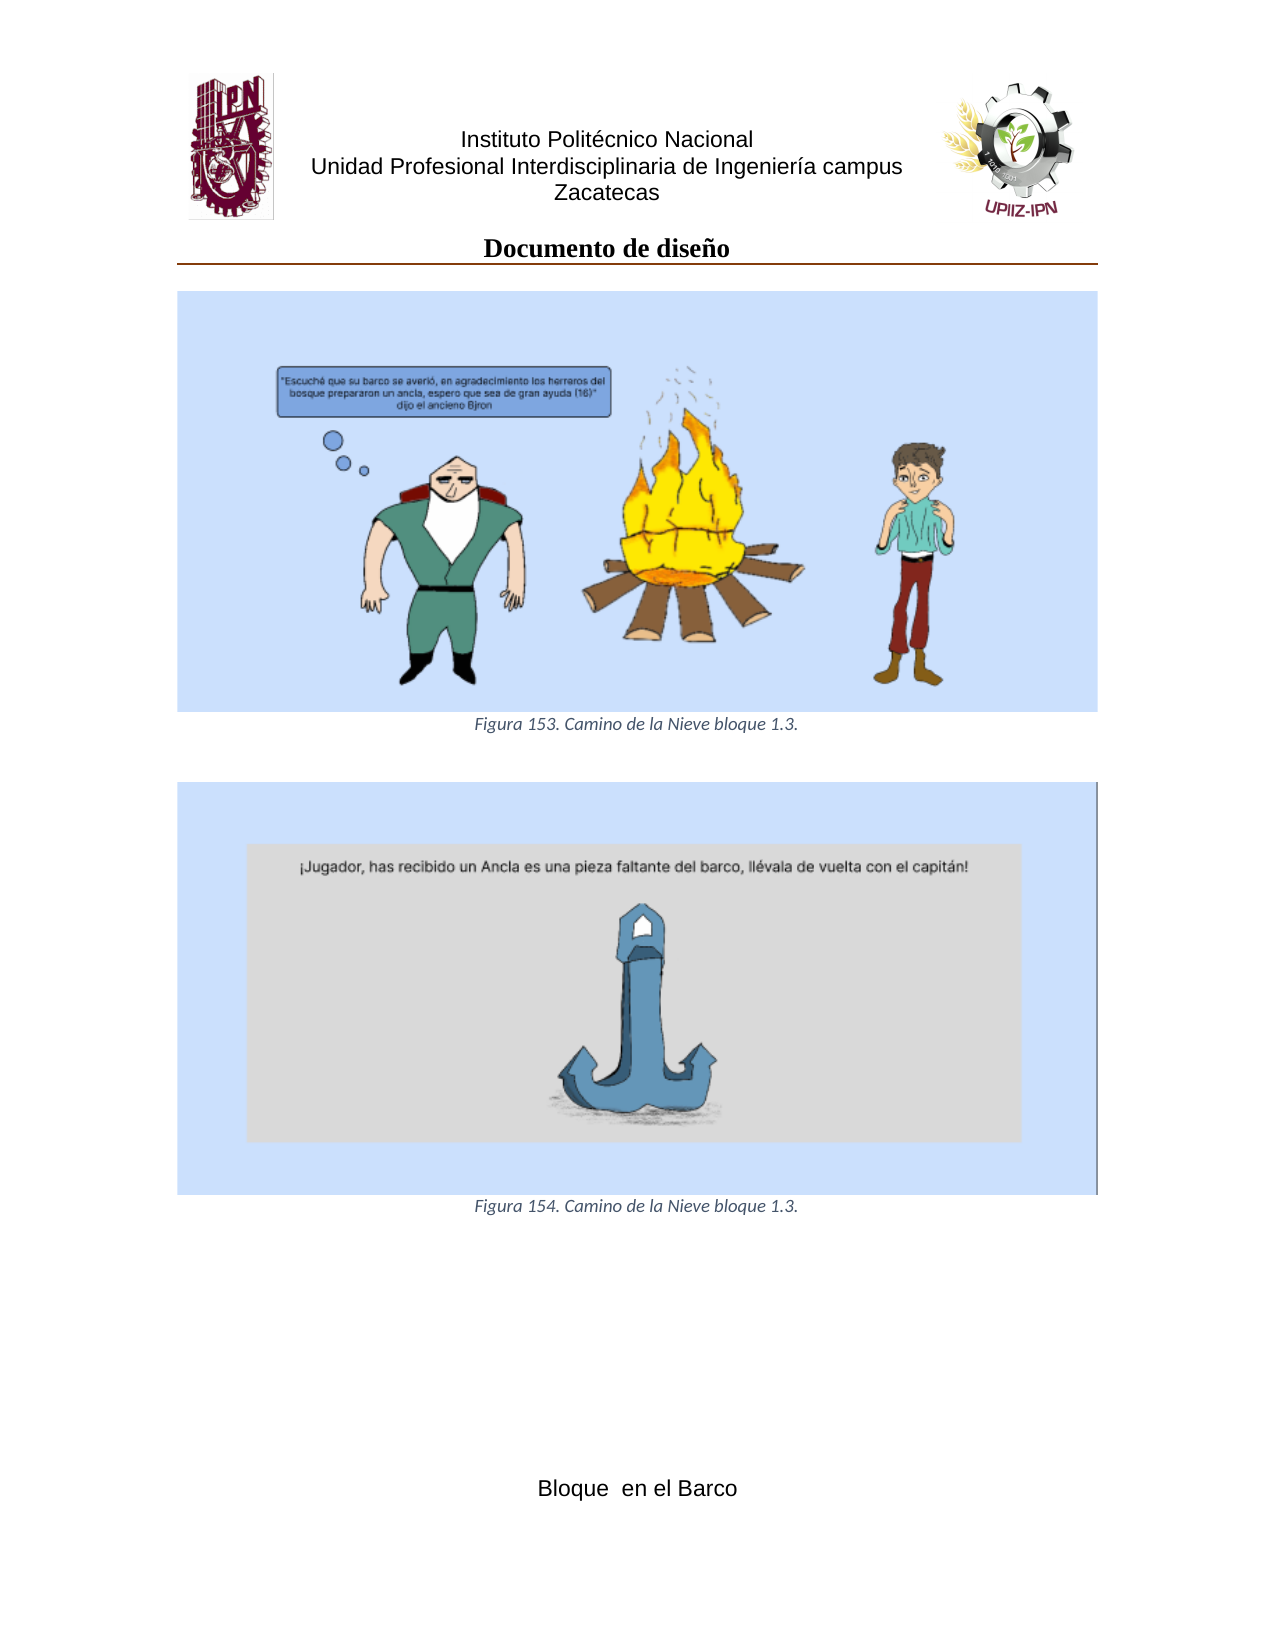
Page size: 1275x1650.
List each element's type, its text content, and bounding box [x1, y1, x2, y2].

picture [177, 782, 1098, 1195]
text Figura 153. Camino de la Nieve bloque 1.3. [177, 712, 1098, 735]
picture [177, 291, 1098, 712]
picture [188, 73, 274, 220]
text Bloque en el Barco [177, 1475, 1098, 1502]
text Figura 154. Camino de la Nieve bloque 1.3. [177, 1195, 1098, 1217]
picture [936, 73, 1083, 223]
